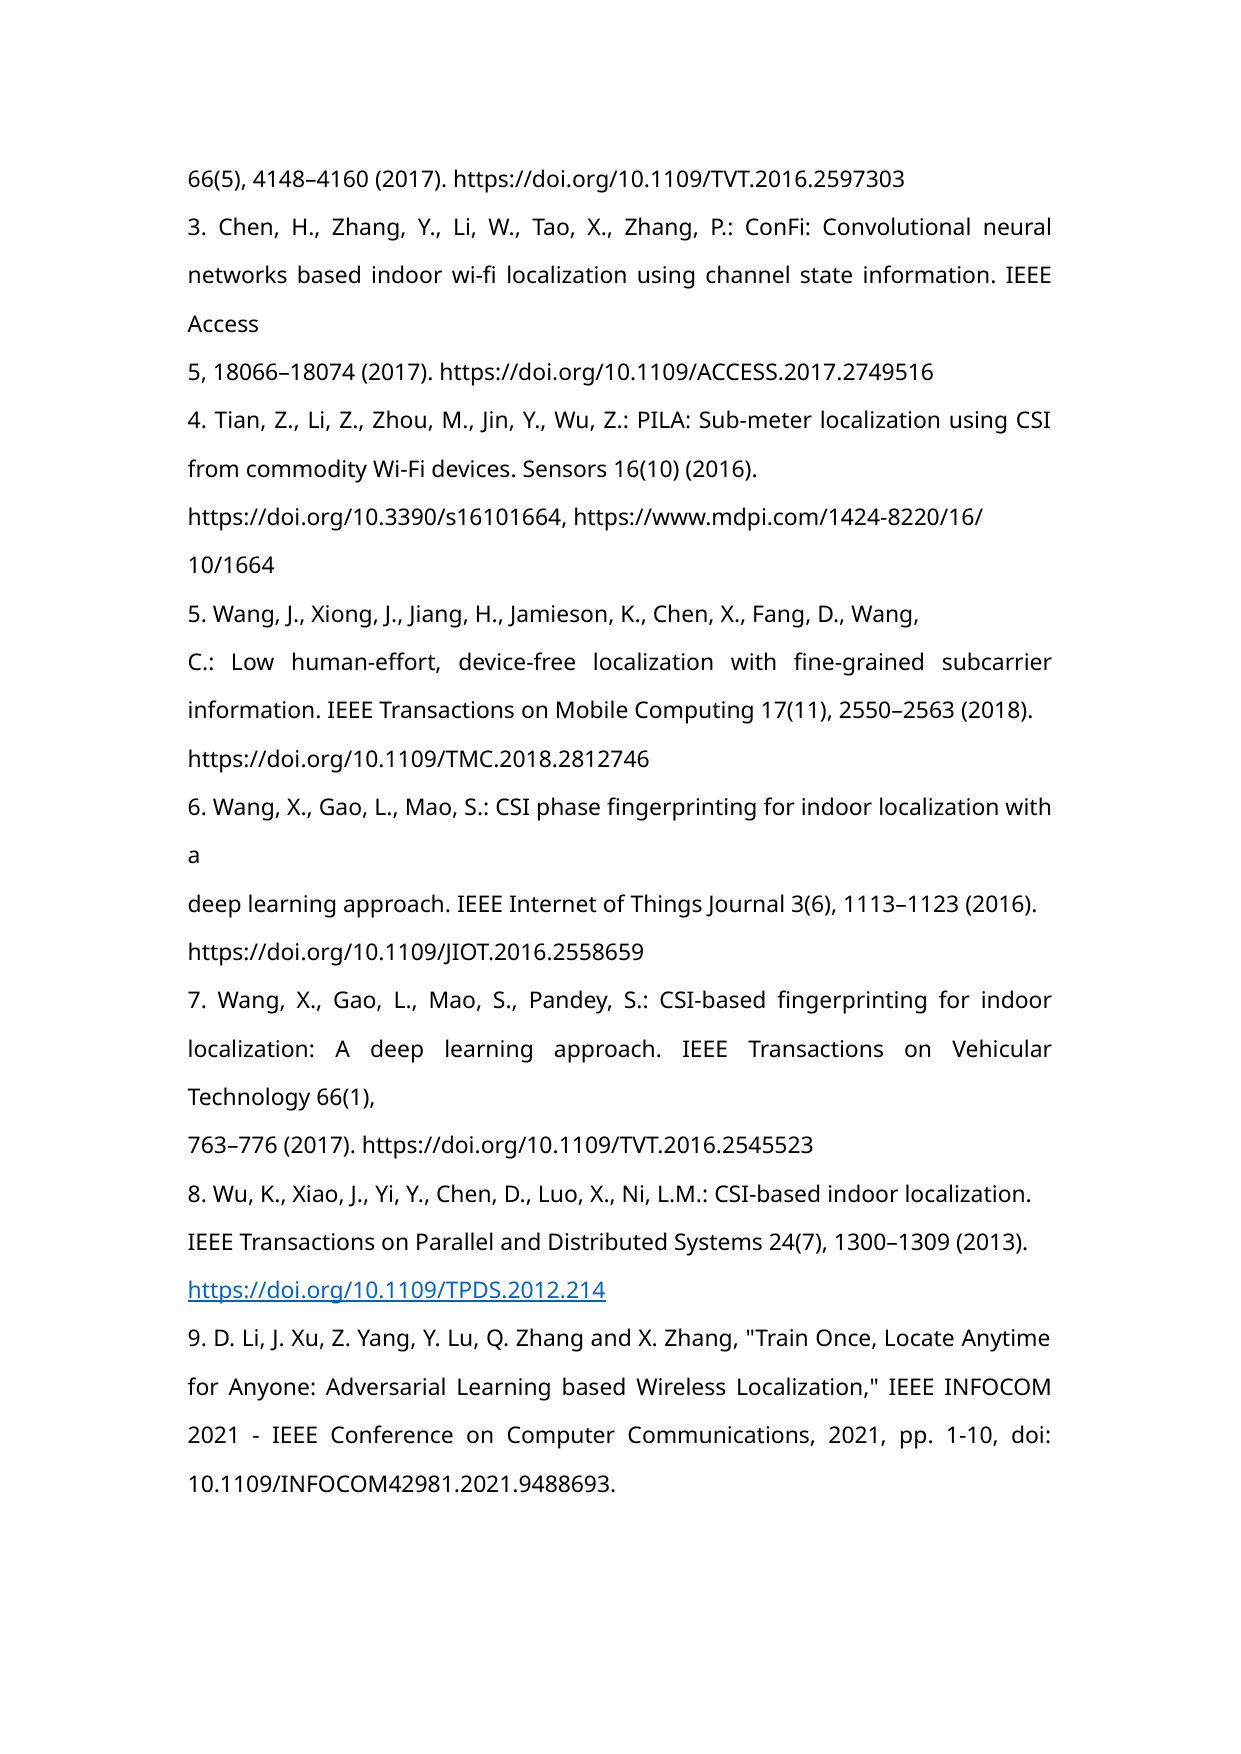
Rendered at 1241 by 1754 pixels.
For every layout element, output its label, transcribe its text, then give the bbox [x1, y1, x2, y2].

text 8. Wu, K., Xiao, J., Yi, Y., Chen, D., Luo, X., Ni, L.M.: CSI-based indoor localization. [187, 1177, 1053, 1209]
text C.: Low human-effort, device-free localization with fine-grained subcarrier information. IEEE Transactions on Mobile Computing 17(11), 2550–2563 (2018). [187, 645, 1053, 726]
text https://doi.org/10.1109/JIOT.2016.2558659 [187, 935, 1053, 968]
text IEEE Transactions on Parallel and Distributed Systems 24(7), 1300–1309 (2013). [187, 1225, 1053, 1258]
text https://doi.org/10.3390/s16101664, https://www.mdpi.com/1424-8220/16/ [187, 501, 1053, 533]
text https://doi.org/10.1109/TPDS.2012.214 [187, 1273, 1053, 1306]
text 10/1664 [187, 549, 1053, 581]
text 763–776 (2017). https://doi.org/10.1109/TVT.2016.2545523 [187, 1129, 1053, 1161]
text 7. Wang, X., Gao, L., Mao, S., Pandey, S.: CSI-based fingerprinting for indoor localization: A deep learning approach. IEEE Transactions on Vehicular Technology 66(1), [187, 983, 1053, 1113]
text 9. D. Li, J. Xu, Z. Yang, Y. Lu, Q. Zhang and X. Zhang, "Train Once, Locate Anytime for Anyone: Adversarial Learning based Wireless Localization," IEEE INFOCOM 2021 - IEEE Conference on Computer Communications, 2021, pp. 1-10, doi: 10.1109/INFOCOM42981.2021.9488693. [187, 1321, 1053, 1500]
text 5. Wang, J., Xiong, J., Jiang, H., Jamieson, K., Chen, X., Fang, D., Wang, [187, 597, 1053, 629]
text https://doi.org/10.1109/TMC.2018.2812746 [187, 742, 1053, 774]
text 4. Tian, Z., Li, Z., Zhou, M., Jin, Y., Wu, Z.: PILA: Sub-meter localization using CSI from commodity Wi-Fi devices. Sensors 16(10) (2016). [187, 404, 1053, 485]
text 3. Chen, H., Zhang, Y., Li, W., Tao, X., Zhang, P.: ConFi: Convolutional neural networks based indoor wi-fi localization using channel state information. IEEE Access [187, 210, 1053, 340]
text 5, 18066–18074 (2017). https://doi.org/10.1109/ACCESS.2017.2749516 [187, 356, 1053, 388]
text 6. Wang, X., Gao, L., Mao, S.: CSI phase fingerprinting for indoor localization with a [187, 790, 1053, 871]
text 66(5), 4148–4160 (2017). https://doi.org/10.1109/TVT.2016.2597303 [187, 162, 1053, 194]
text deep learning approach. IEEE Internet of Things Journal 3(6), 1113–1123 (2016). [187, 887, 1053, 919]
